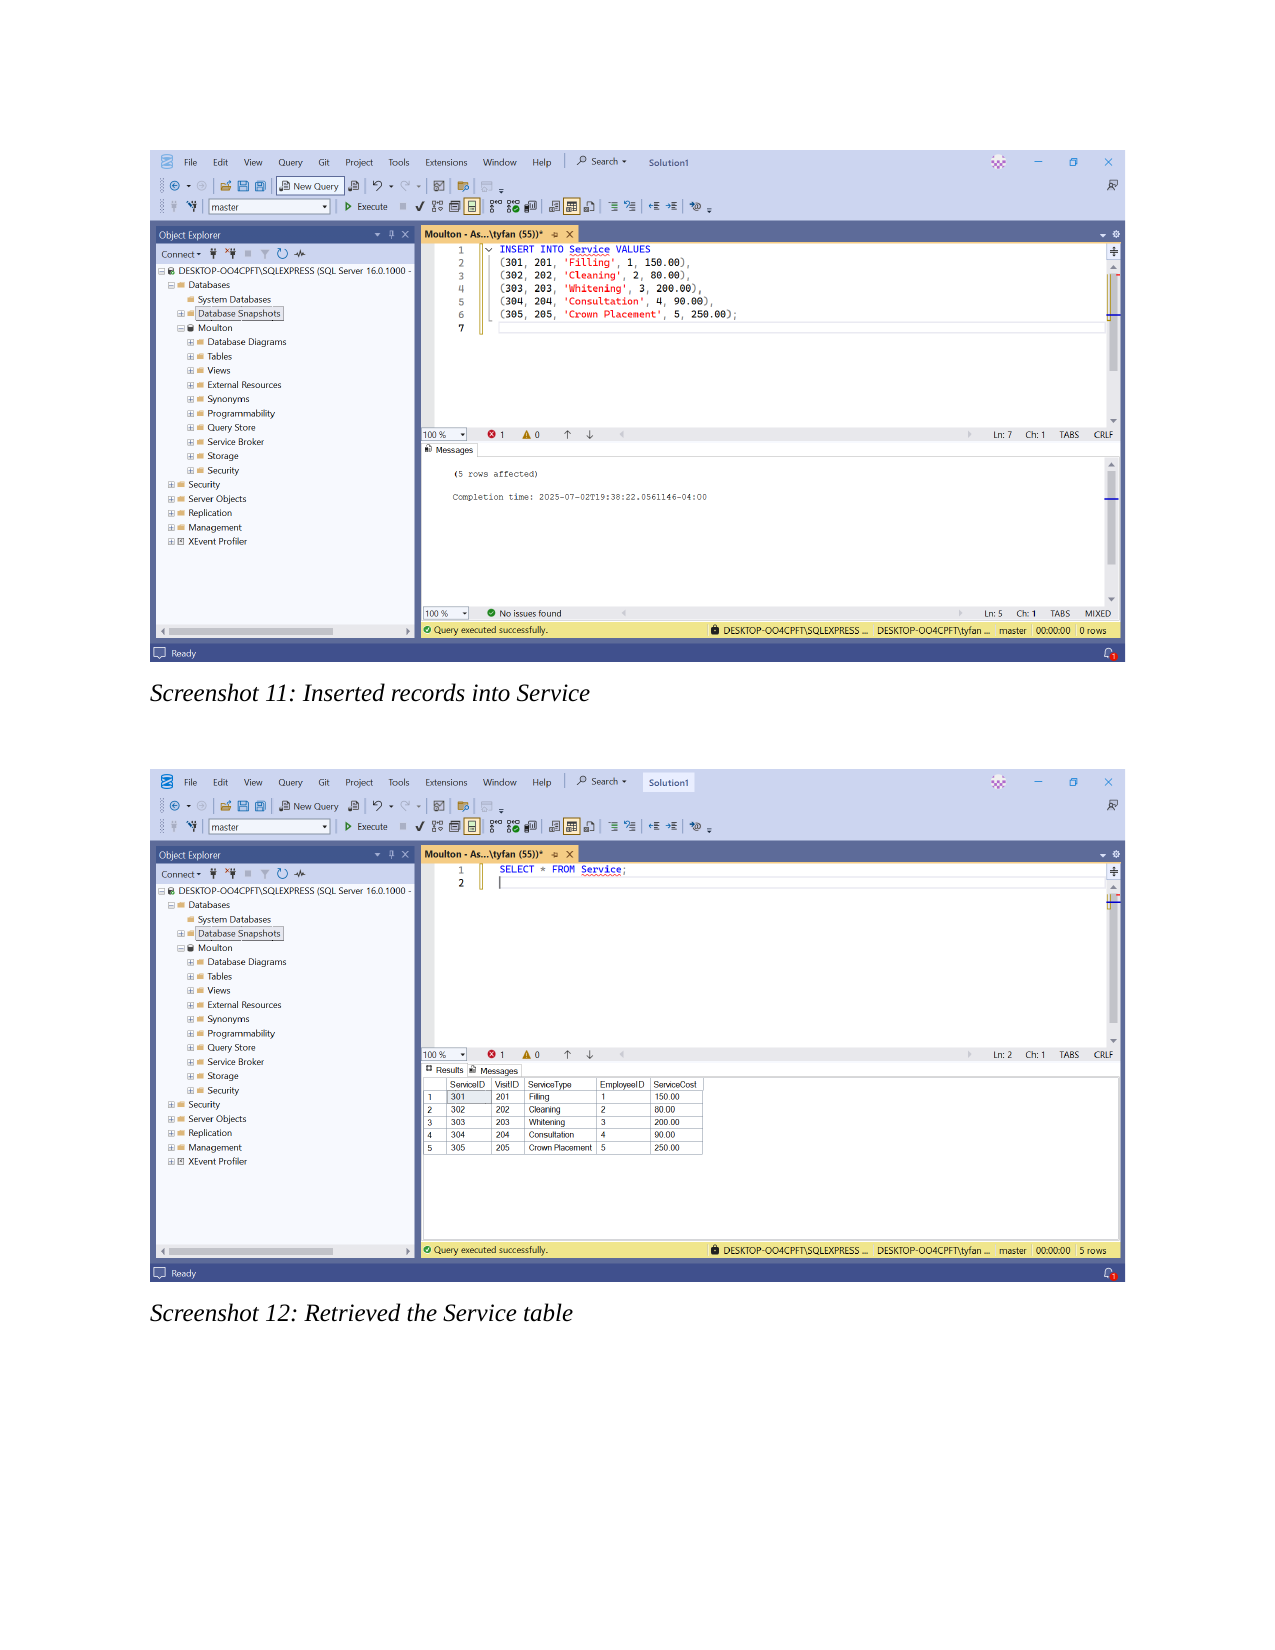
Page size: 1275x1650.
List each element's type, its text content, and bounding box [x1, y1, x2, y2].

text Screenshot 11: Inserted records into Service [150, 678, 1125, 707]
picture [150, 769, 1125, 1282]
text Screenshot 12: Retrieved the Service table [150, 1298, 1125, 1327]
picture [150, 150, 1125, 662]
